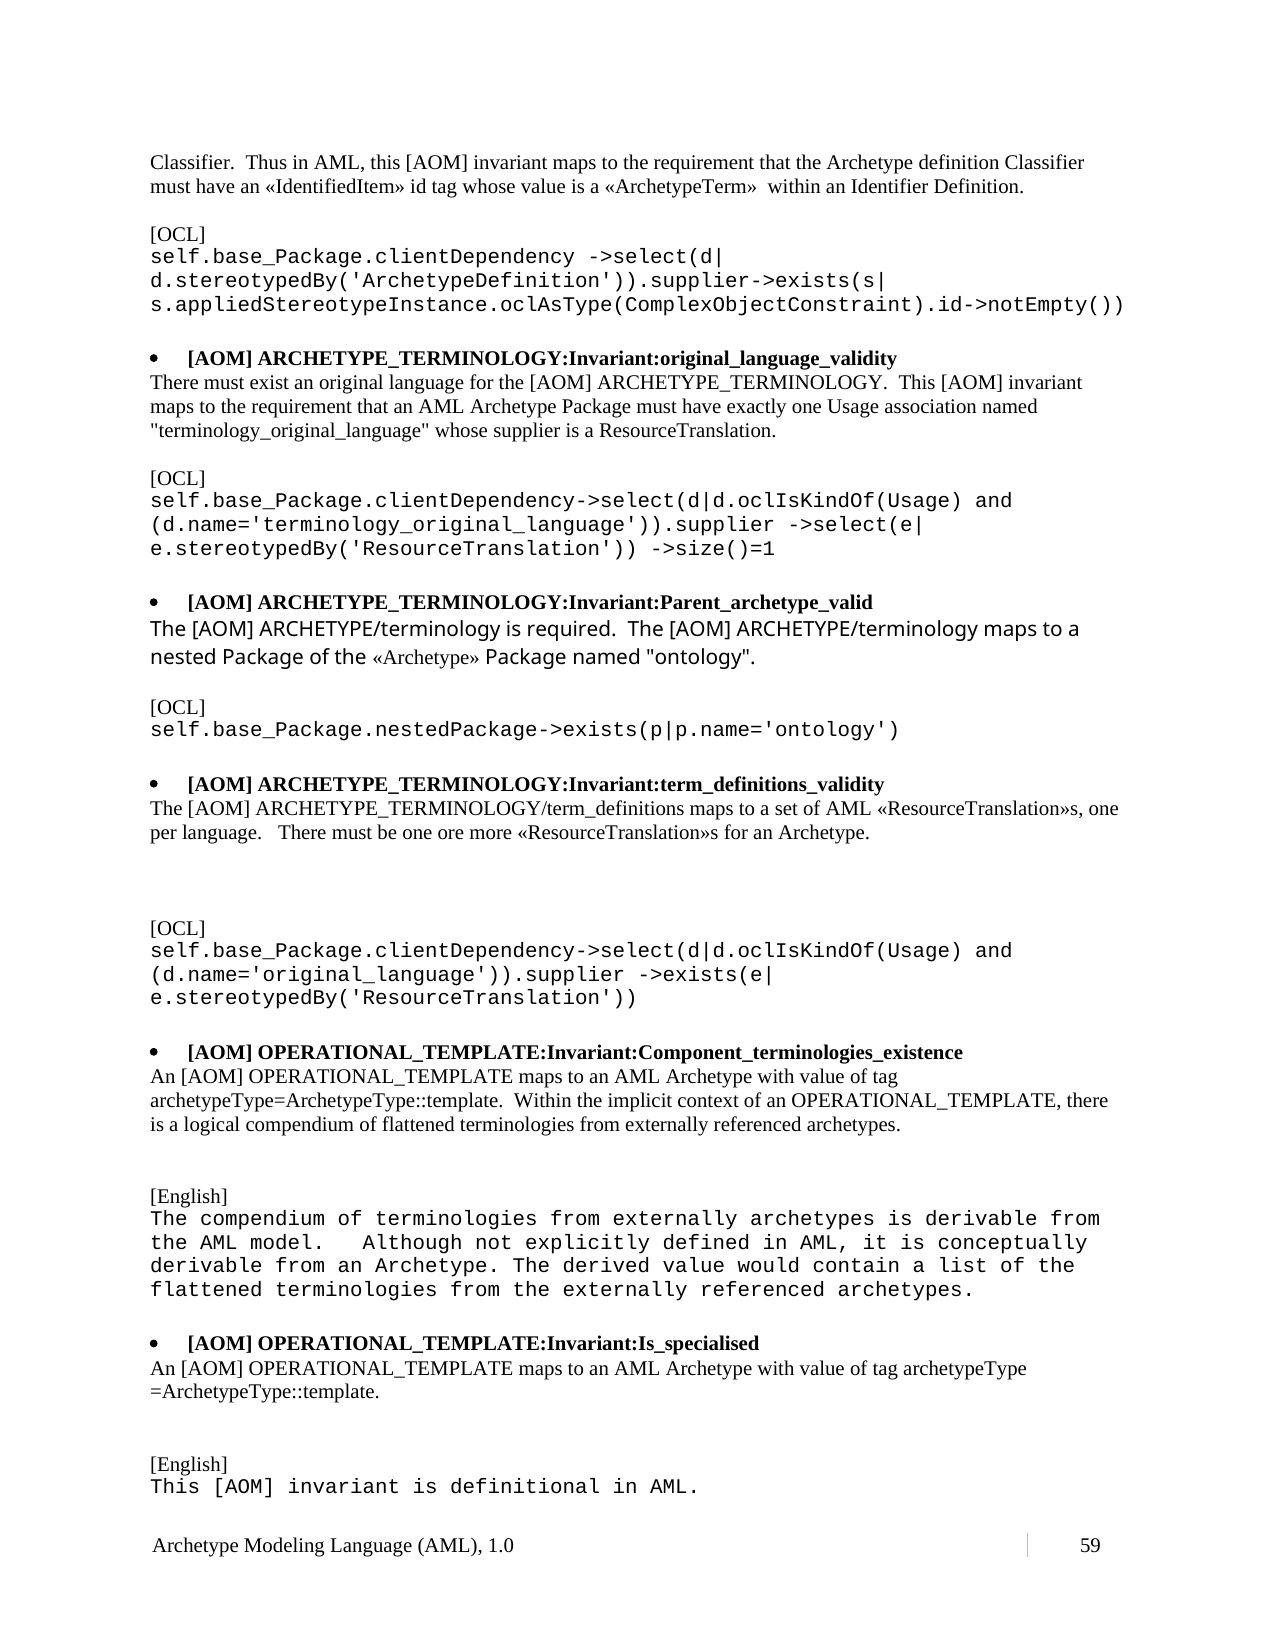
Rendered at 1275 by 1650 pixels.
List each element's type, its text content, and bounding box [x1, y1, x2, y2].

text An [AOM] OPERATIONAL_TEMPLATE maps to an AML Archetype with value of tag archetypeType =ArchetypeType::template. [150, 1355, 1125, 1403]
text This [AOM] invariant is definitional in AML. [150, 1476, 1125, 1499]
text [150, 150, 1125, 198]
text The compendium of terminologies from externally archetypes is derivable from the AML model. Although not explicitly defined in AML, it is conceptually derivable from an Archetype. The derived value would contain a list of the flattened terminologies from the externally referenced archetypes. [150, 1208, 1125, 1303]
text There must exist an original language for the [AOM] ARCHETYPE_TERMINOLOGY. This [AOM] invariant maps to the requirement that an AML Archetype Package must have exactly one Usage association named "terminology_original_language" whose supplier is a ResourceTranslation. [150, 370, 1125, 442]
text self.base_Package.nestedPackage->exists(p|p.name='ontology') [150, 719, 1125, 743]
text self.base_Package.clientDependency->select(d|d.oclIsKindOf(Usage) and (d.name='terminology_original_language')).supplier ->select(e|e.stereotypedBy('ResourceTranslation')) ->size()=1 [150, 490, 1125, 561]
text self.base_Package.clientDependency->select(d|d.oclIsKindOf(Usage) and (d.name='original_language')).supplier ->exists(e|e.stereotypedBy('ResourceTranslation')) [150, 940, 1125, 1011]
list [AOM] OPERATIONAL_TEMPLATE:Invariant:Is_specialised [150, 1331, 1125, 1355]
text [OCL] [150, 695, 1125, 719]
list [AOM] OPERATIONAL_TEMPLATE:Invariant:Component_terminologies_existence [150, 1039, 1125, 1064]
text An [AOM] OPERATIONAL_TEMPLATE maps to an AML Archetype with value of tag archetypeType=ArchetypeType::template. Within the implicit context of an OPERATIONAL_TEMPLATE, there is a logical compendium of flattened terminologies from externally referenced archetypes. [150, 1064, 1125, 1136]
list [AOM] ARCHETYPE_TERMINOLOGY:Invariant:Parent_archetype_valid [150, 590, 1125, 614]
text [OCL] [150, 466, 1125, 490]
text [English] [150, 1184, 1125, 1208]
text The [AOM] ARCHETYPE/terminology is required. The [AOM] ARCHETYPE/terminology maps to a nested Package of the «Archetype» Package named "ontology". [150, 614, 1125, 671]
text [English] [150, 1452, 1125, 1476]
list [AOM] ARCHETYPE_TERMINOLOGY:Invariant:original_language_validity [150, 346, 1125, 370]
text self.base_Package.clientDependency ->select(d|d.stereotypedBy('ArchetypeDefinition')).supplier->exists(s|s.appliedStereotypeInstance.oclAsType(ComplexObjectConstraint).id->notEmpty()) [150, 246, 1125, 317]
text [OCL] [150, 222, 1125, 246]
text [OCL] [150, 916, 1125, 940]
text The [AOM] ARCHETYPE_TERMINOLOGY/term_definitions maps to a set of AML «ResourceTranslation»s, one per language. There must be one ore more «ResourceTranslation»s for an Archetype. [150, 796, 1125, 844]
list [AOM] ARCHETYPE_TERMINOLOGY:Invariant:term_definitions_validity [150, 771, 1125, 796]
